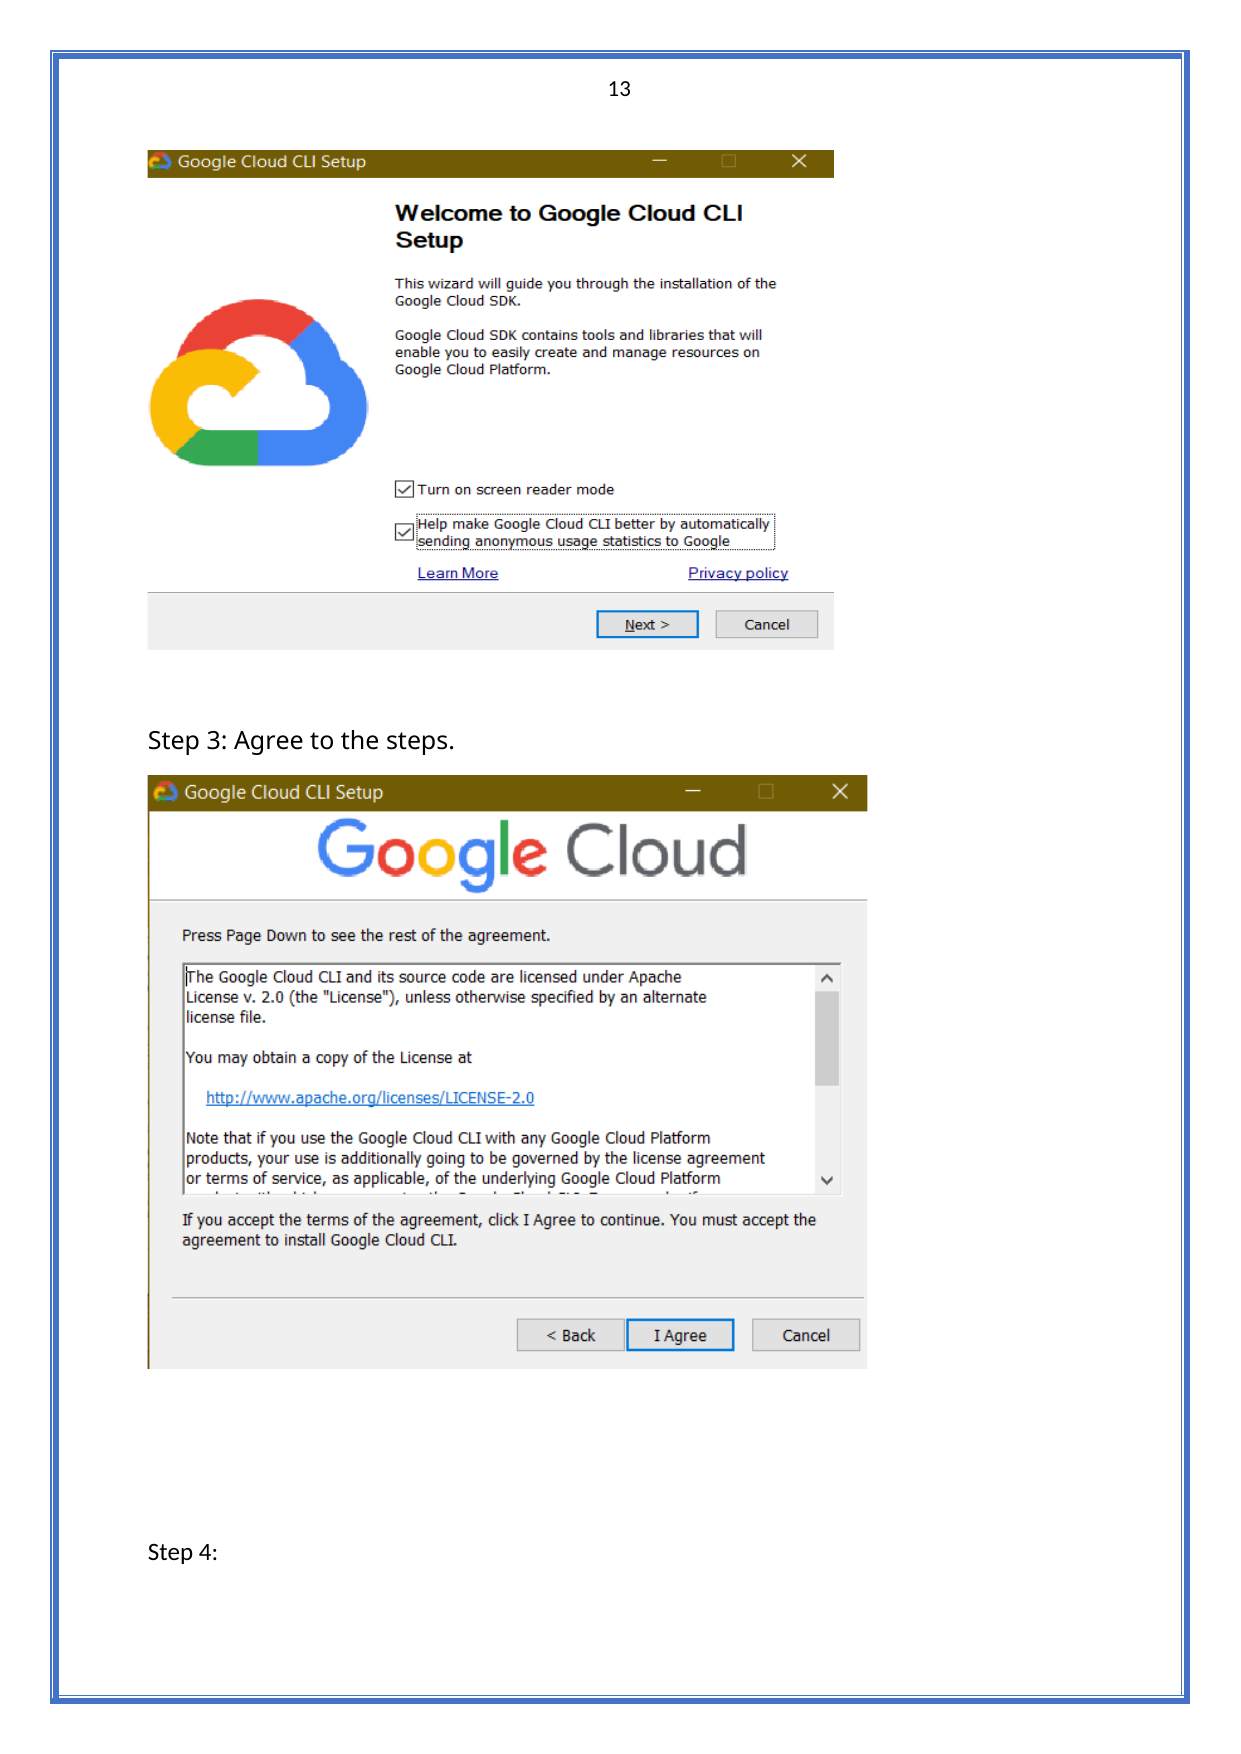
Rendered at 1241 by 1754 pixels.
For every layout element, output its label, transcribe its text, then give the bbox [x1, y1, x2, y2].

picture [147, 775, 868, 1369]
picture [147, 150, 834, 650]
text Step 4: [148, 1536, 1090, 1567]
text Step 3: Agree to the steps. [148, 722, 1090, 756]
